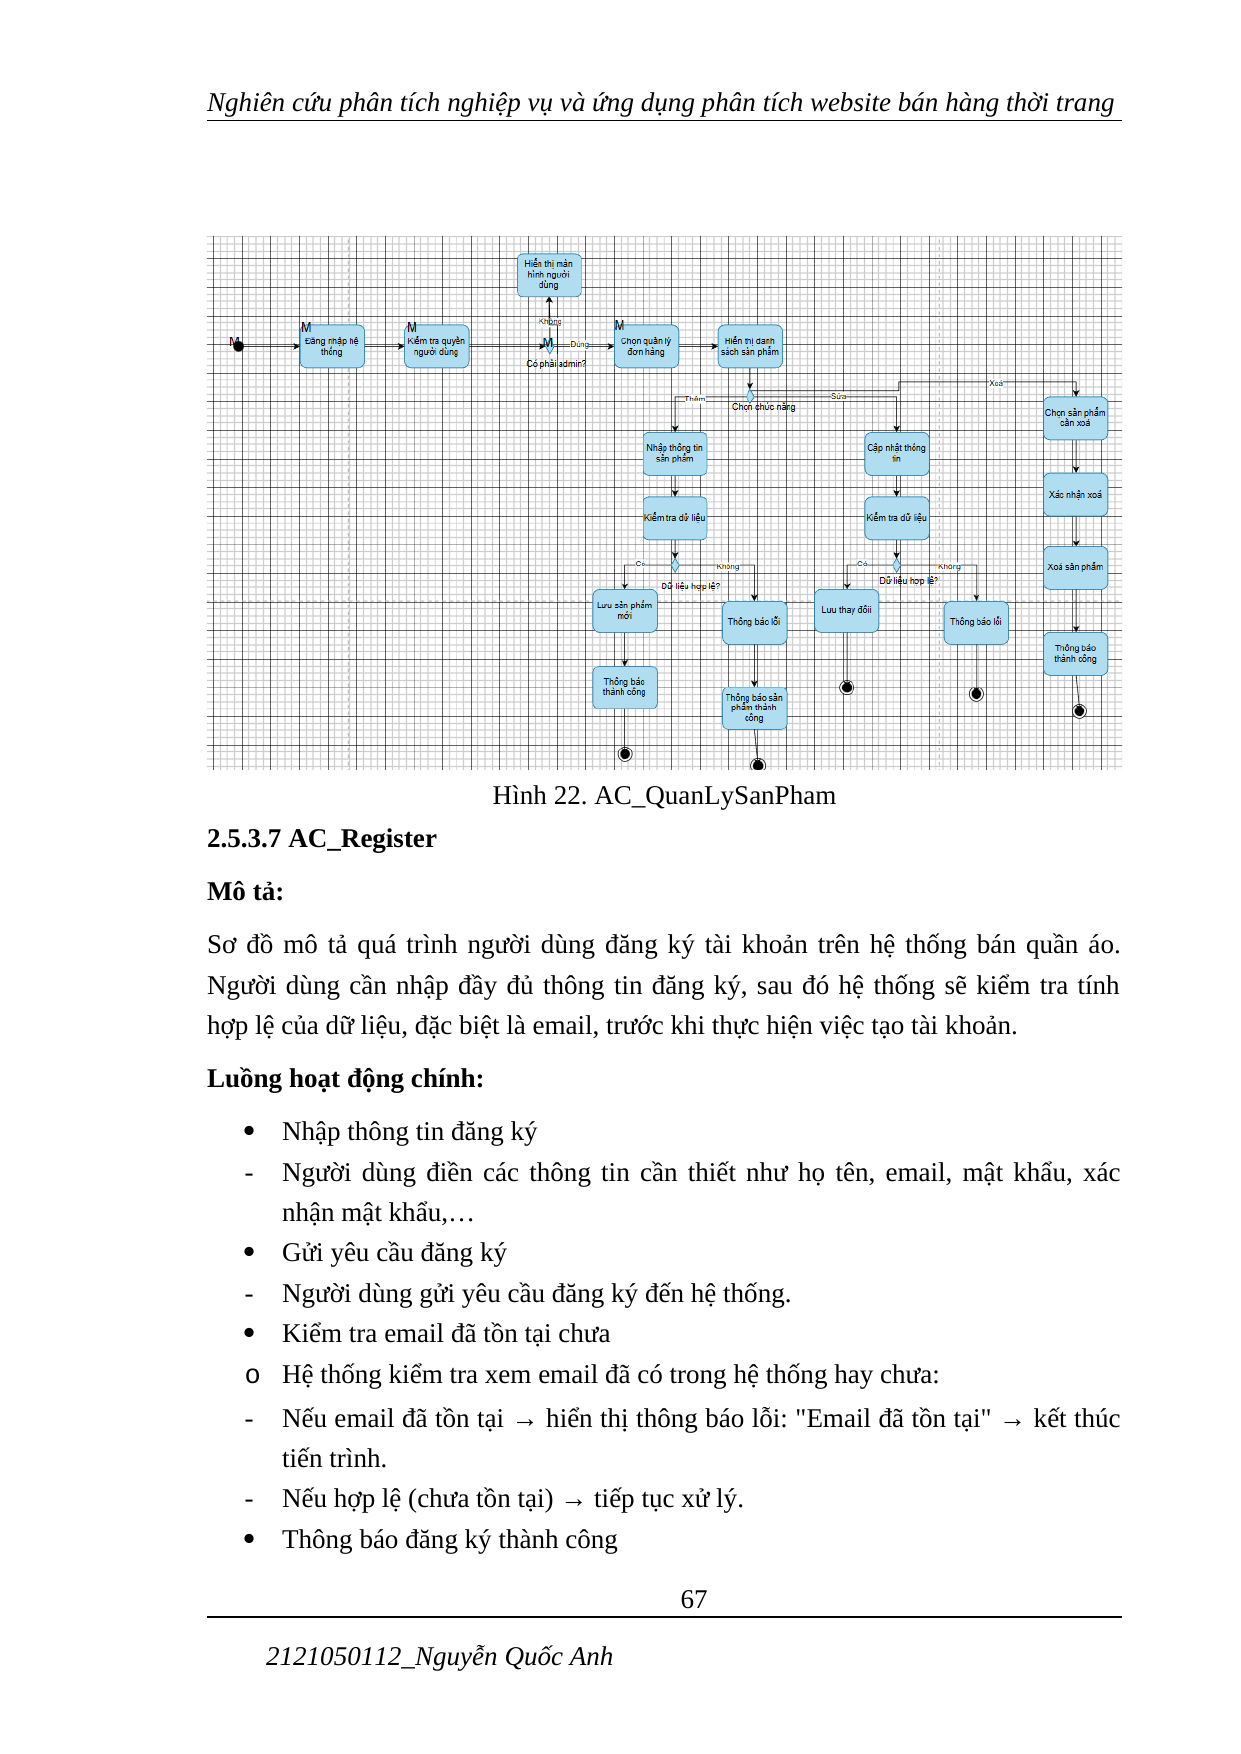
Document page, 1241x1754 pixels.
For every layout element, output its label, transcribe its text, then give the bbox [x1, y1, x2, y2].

list Gửi yêu cầu đăng ký [244, 1237, 1122, 1268]
list Người dùng gửi yêu cầu đăng ký đến hệ thống. [244, 1277, 1122, 1308]
text Luồng hoạt động chính: [207, 1062, 1122, 1093]
picture [206, 236, 1123, 770]
text Sơ đồ mô tả quá trình người dùng đăng ký tài khoản trên hệ thống bán quần áo. Người dùng cần nhập đầy đủ thông tin đăng ký, sau đó hệ thống sẽ kiểm tra tính hợp lệ của dữ liệu, đặc biệt là email, trước khi thực hiện việc tạo tài khoản. [207, 928, 1122, 1040]
subtitle AC_Register [207, 823, 1122, 854]
list Người dùng điền các thông tin cần thiết như họ tên, email, mật khẩu, xác nhận mật khẩu,… [244, 1156, 1122, 1227]
text Mô tả: [207, 876, 1122, 907]
list Kiểm tra email đã tồn tại chưa [244, 1318, 1122, 1349]
list Thông báo đăng ký thành công [244, 1523, 1122, 1554]
list Nếu email đã tồn tại → hiển thị thông báo lỗi: "Email đã tồn tại" → kết thúc tiến trình. [244, 1402, 1122, 1473]
list Hệ thống kiểm tra xem email đã có trong hệ thống hay chưa: [244, 1358, 1122, 1392]
list Nếu hợp lệ (chưa tồn tại) → tiếp tục xử lý. [244, 1482, 1122, 1514]
list Nhập thông tin đăng ký [244, 1115, 1122, 1146]
